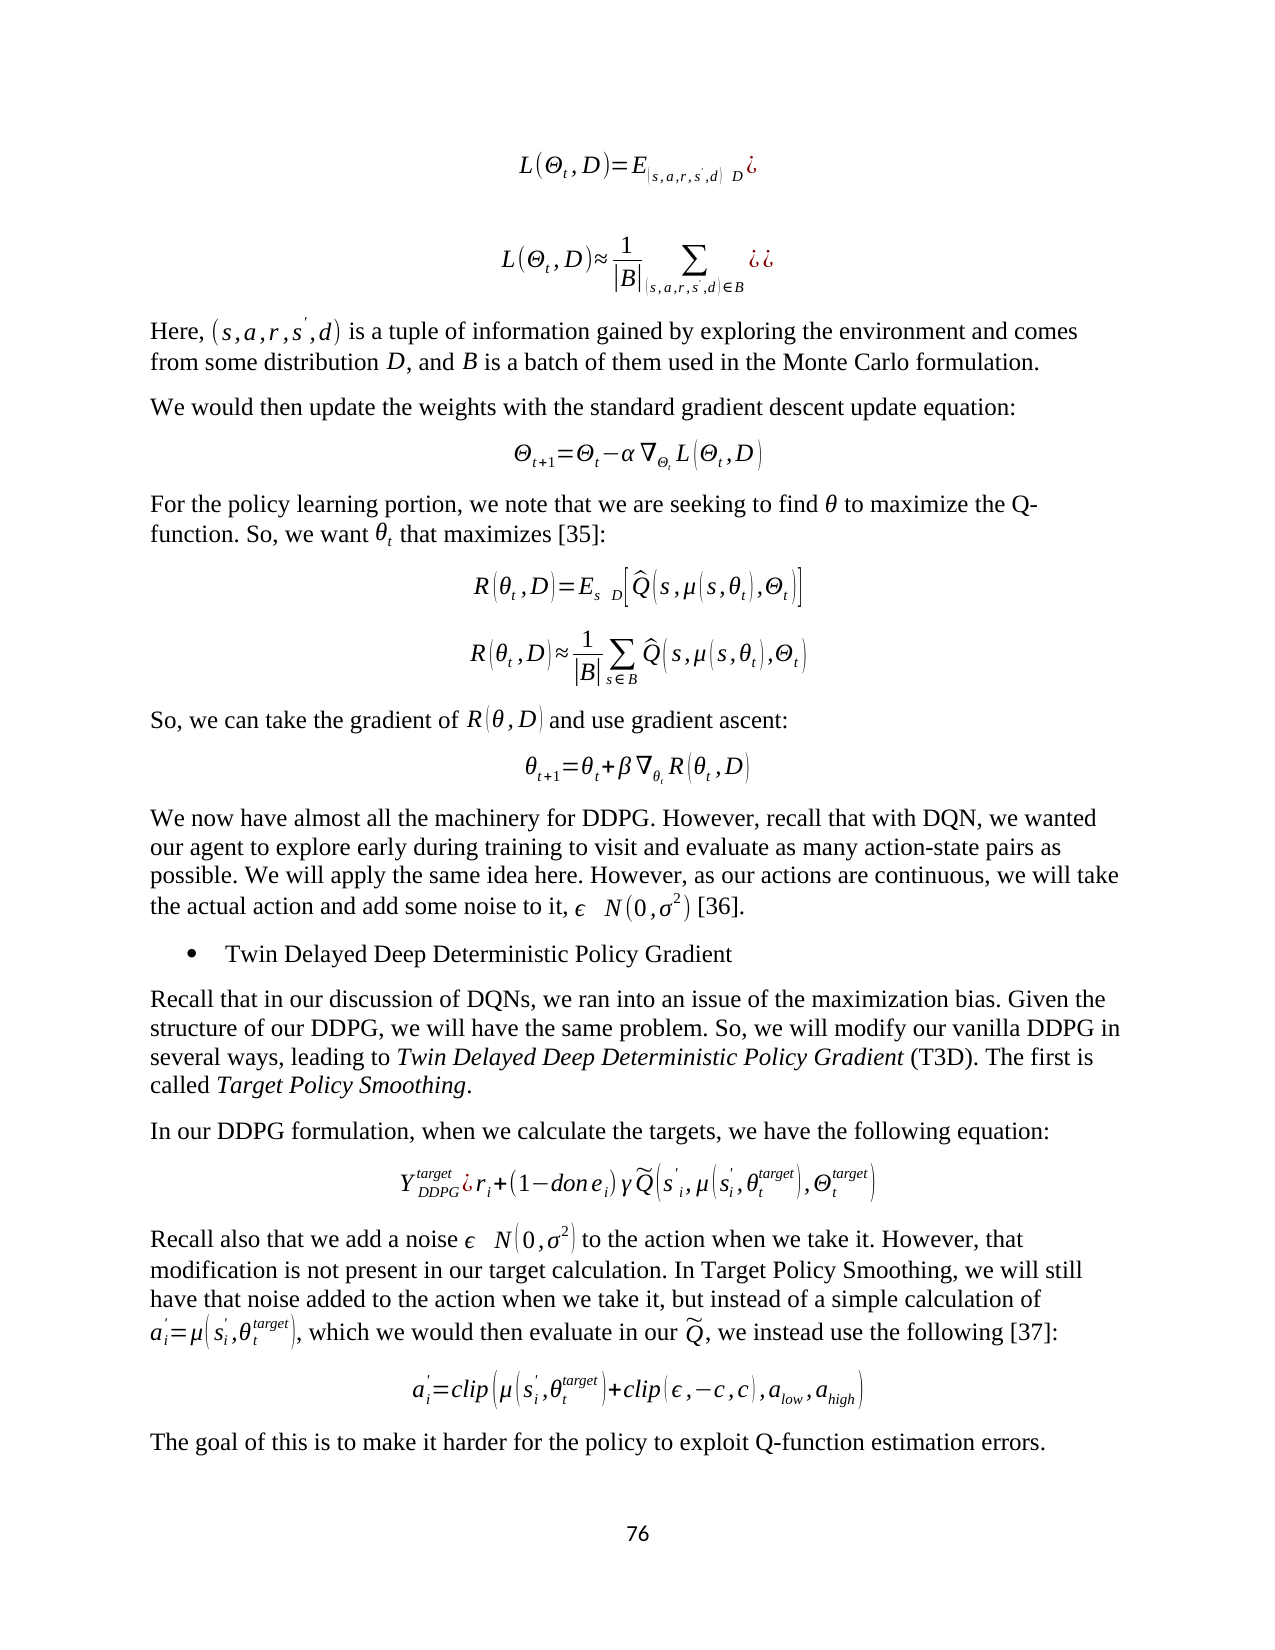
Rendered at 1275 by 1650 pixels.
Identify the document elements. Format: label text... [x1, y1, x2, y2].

text The goal of this is to make it harder for the policy to exploit Q-function estimation errors. [150, 1427, 1125, 1456]
text Here, is a tuple of information gained by exploring the environment and comes from some distribution , and is a batch of them used in the Monte Carlo formulation. [150, 314, 1125, 376]
list Twin Delayed Deep Deterministic Policy Gradient [187, 939, 1125, 968]
text We now have almost all the machinery for DDPG. However, recall that with DQN, we wanted our agent to explore early during training to visit and evaluate as many action-state pairs as possible. We will apply the same idea here. However, as our actions are continuous, we will take the actual action and add some noise to it, [36]. [150, 803, 1125, 922]
text For the policy learning portion, we note that we are seeking to find to maximize the Q-function. So, we want that maximizes [35]: [150, 489, 1125, 550]
text In our DDPG formulation, when we calculate the targets, we have the following equation: [150, 1116, 1125, 1145]
text So, we can take the gradient of and use gradient ascent: [150, 704, 1125, 734]
text Recall that in our discussion of DQNs, we ran into an issue of the maximization bias. Given the structure of our DDPG, we will have the same problem. So, we will modify our vanilla DDPG in several ways, leading to Twin Delayed Deep Deterministic Policy Gradient (T3D). The first is called Target Policy Smoothing. [150, 984, 1125, 1099]
text Recall also that we add a noise to the action when we take it. However, that modification is not present in our target calculation. In Target Policy Smoothing, we will still have that noise added to the action when we take it, but instead of a simple calculation of , which we would then evaluate in our , we instead use the following [37]: [150, 1221, 1125, 1351]
text We would then update the weights with the standard gradient descent update equation: [150, 392, 1125, 421]
